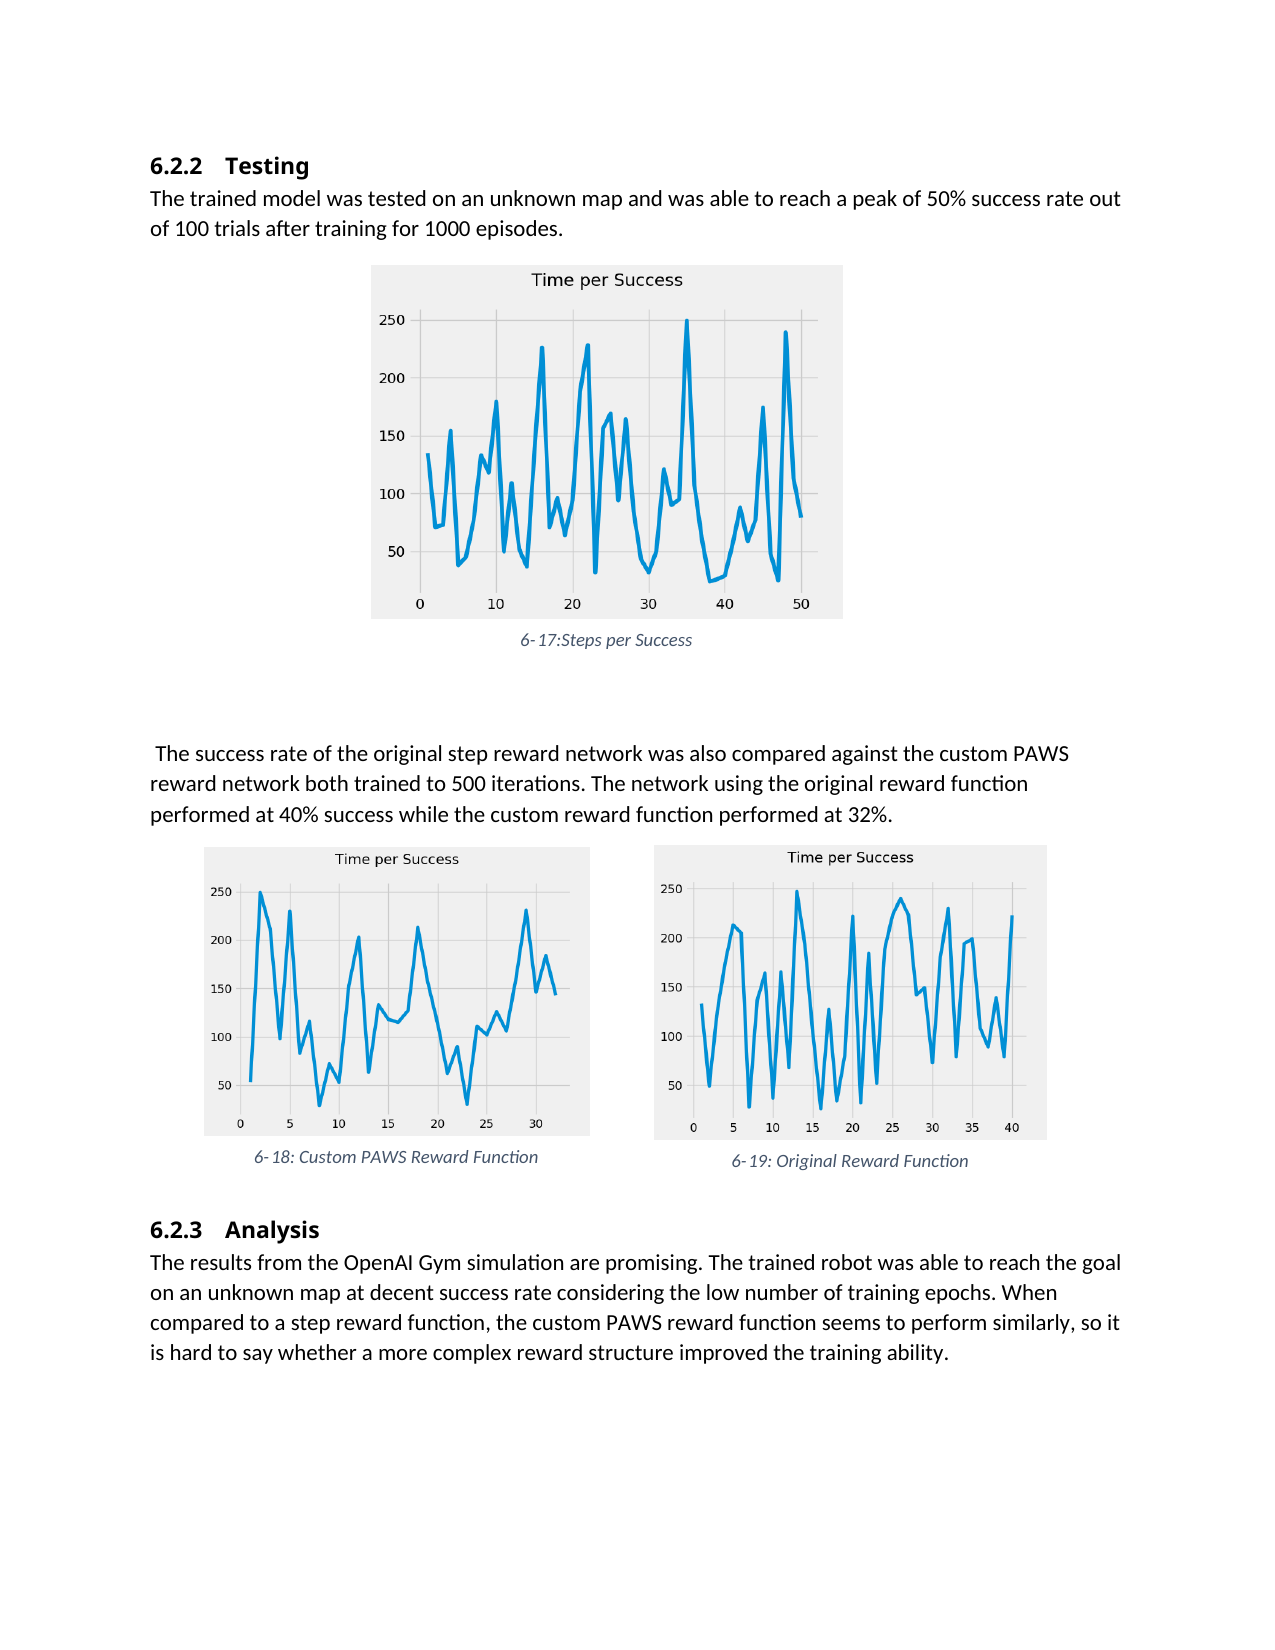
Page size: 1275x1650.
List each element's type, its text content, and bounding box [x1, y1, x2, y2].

text The trained model was tested on an unknown map and was able to reach a peak of 50% success rate out of 100 trials after training for 1000 episodes. [150, 184, 1125, 242]
picture [371, 265, 843, 619]
picture [654, 845, 1047, 1140]
text The results from the OpenAI Gym simulation are promising. The trained robot was able to reach the goal on an unknown map at decent success rate considering the low number of training epochs. When compared to a step reward function, the custom PAWS reward function seems to perform similarly, so it is hard to say whether a more complex reward structure improved the training ability. [150, 1248, 1125, 1366]
text The success rate of the original step reward network was also compared against the custom PAWS reward network both trained to 500 iterations. The network using the original reward function performed at 40% success while the custom reward function performed at 32%. [150, 739, 1125, 828]
subtitle Testing [150, 150, 1125, 181]
picture [204, 847, 590, 1136]
